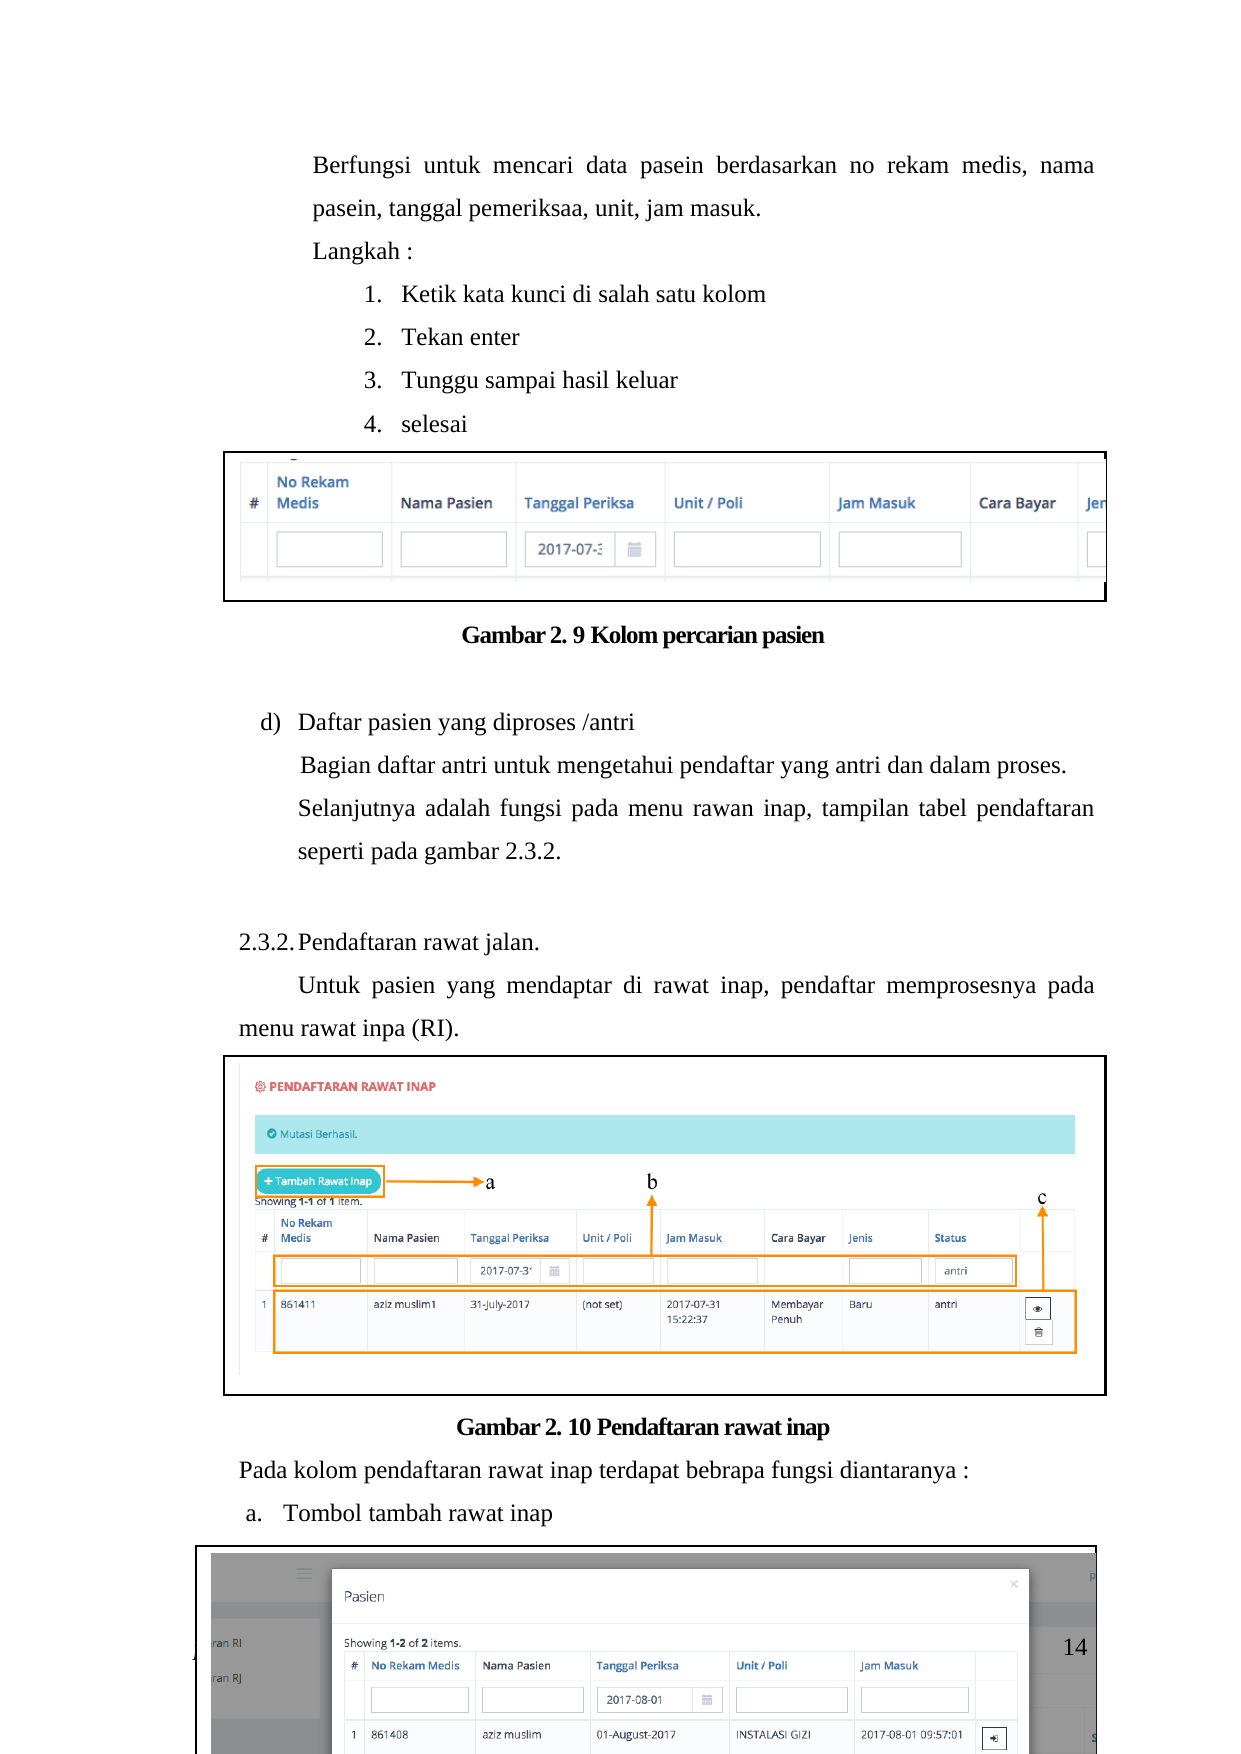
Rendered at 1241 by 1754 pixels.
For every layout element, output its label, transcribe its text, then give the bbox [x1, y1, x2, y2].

list Tunggu sampai hasil keluar [363, 366, 1096, 394]
subtitle Pendaftaran rawat jalan. [239, 927, 1096, 955]
picture [211, 1553, 1097, 1754]
list Langkah : [312, 236, 1096, 265]
list selesai [363, 409, 1096, 437]
text Untuk pasien yang mendaptar di rawat inap, pendaftar memprosesnya pada menu rawat inpa (RI). [239, 970, 1096, 1042]
picture [238, 459, 1106, 582]
text Selanjutnya adalah fungsi pada menu rawan inap, tampilan tabel pendaftaran seperti pada gambar 2.3.2. [298, 793, 1096, 865]
list Daftar pasien yang diproses /antri [260, 707, 1096, 736]
text Bagian daftar antri untuk mengetahui pendaftar yang antri dan dalam proses. [298, 750, 1096, 779]
list Tekan enter [363, 322, 1096, 351]
picture [238, 1063, 1089, 1375]
text Pada kolom pendaftaran rawat inap terdapat bebrapa fungsi diantaranya : [239, 1455, 1096, 1484]
list Tombol tambah rawat inap [245, 1498, 1096, 1527]
list Ketik kata kunci di salah satu kolom [363, 279, 1096, 308]
list Berfungsi untuk mencari data pasein berdasarkan no rekam medis, nama pasein, tanggal pemeriksaa, unit, jam masuk. [312, 150, 1096, 222]
